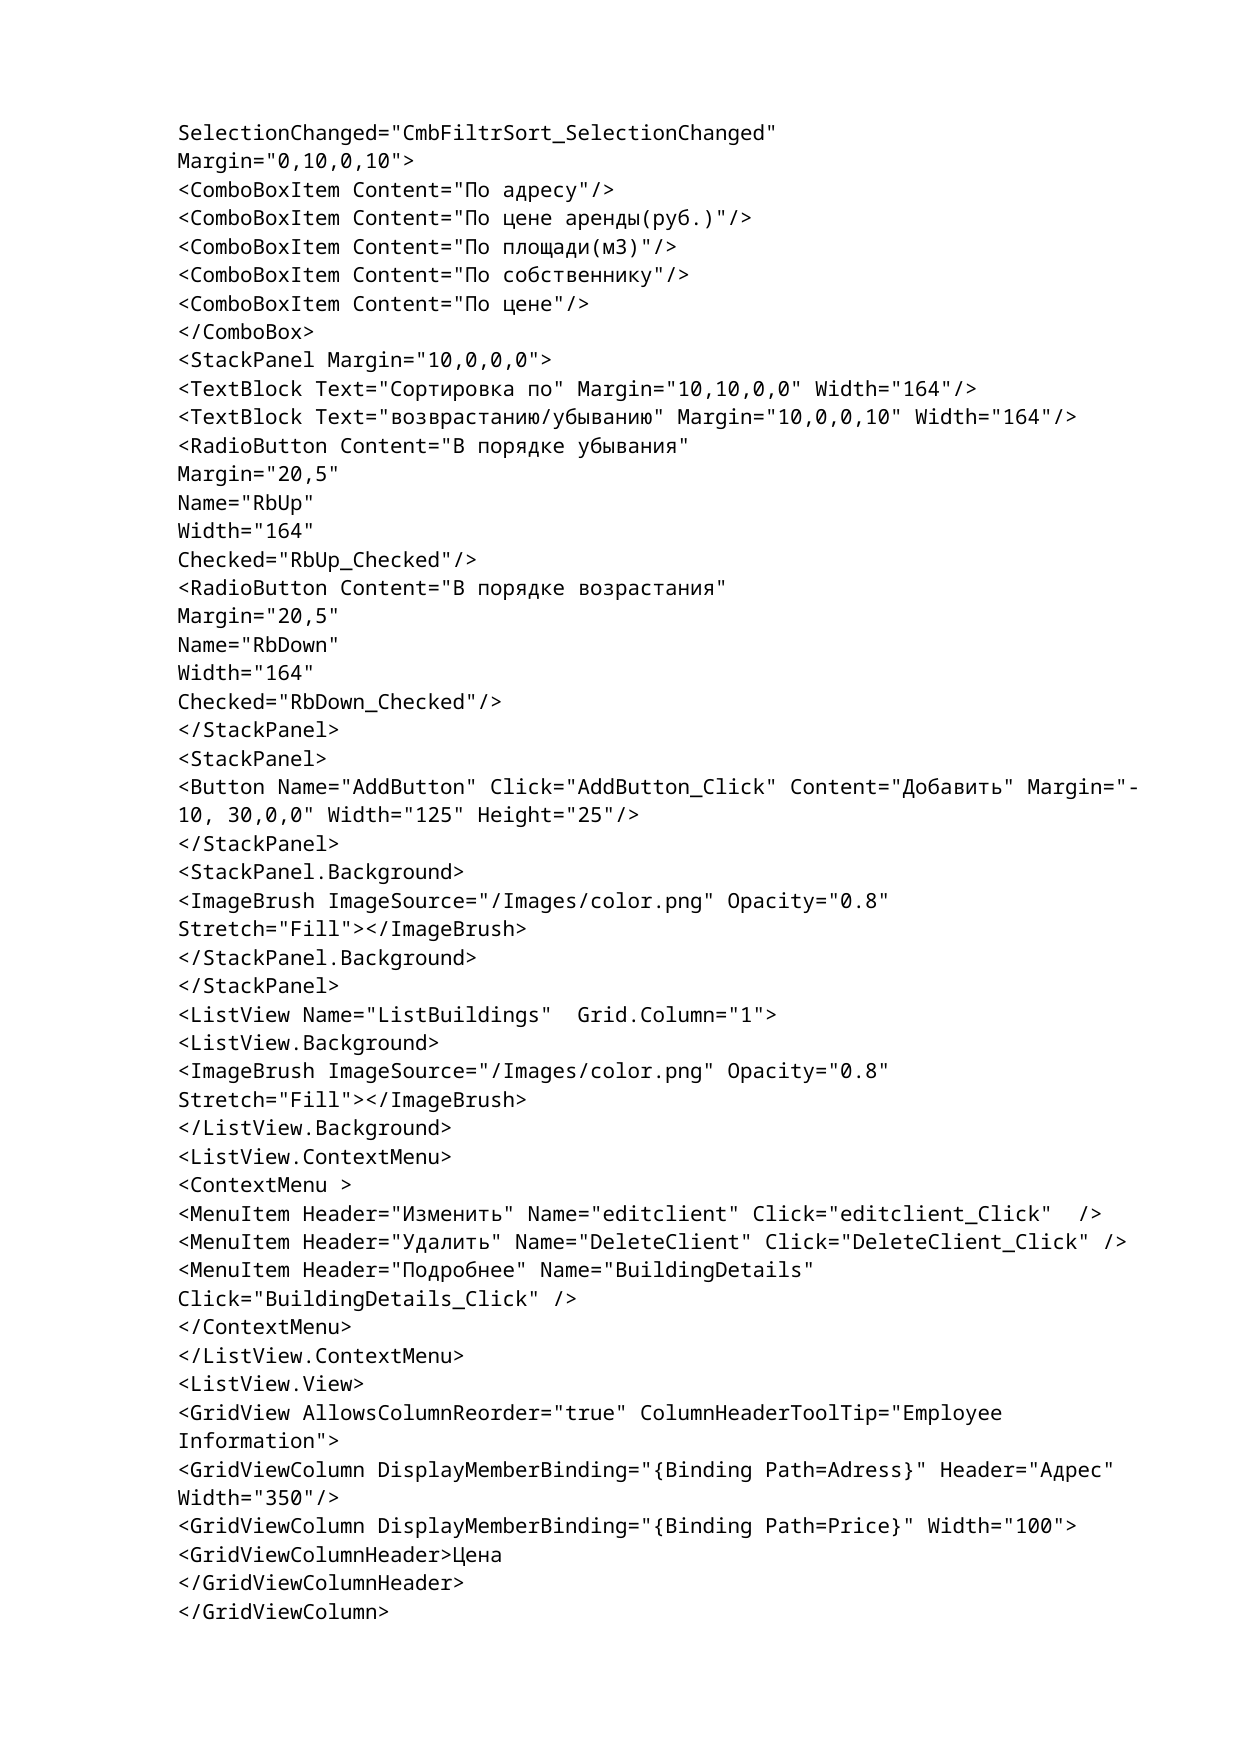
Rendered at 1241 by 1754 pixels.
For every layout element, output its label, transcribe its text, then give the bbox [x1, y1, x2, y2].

text </ListView.ContextMenu> [177, 1341, 1152, 1369]
text <StackPanel> [177, 744, 1152, 772]
text Name="RbUp" [177, 488, 1152, 516]
text <GridView AllowsColumnReorder="true" ColumnHeaderToolTip="Employee Information"> [177, 1398, 1152, 1455]
text <ListView Name="ListBuildings" Grid.Column="1"> [177, 1000, 1152, 1028]
text <TextBlock Text="Сортировка по" Margin="10,10,0,0" Width="164"/> [177, 374, 1152, 402]
text <MenuItem Header="Подробнее" Name="BuildingDetails" Click="BuildingDetails_Click" /> [177, 1256, 1152, 1312]
text </StackPanel> [177, 829, 1152, 857]
text Name="RbDown" [177, 630, 1152, 658]
text <ComboBoxItem Content="По адресу"/> [177, 175, 1152, 203]
text </GridViewColumn> [177, 1597, 1152, 1625]
text <RadioButton Content="В порядке убывания" [177, 431, 1152, 459]
text <GridViewColumn DisplayMemberBinding="{Binding Path=Adress}" Header="Адрес" Width="350"/> [177, 1455, 1152, 1512]
text Width="164" [177, 658, 1152, 687]
text <ImageBrush ImageSource="/Images/color.png" Opacity="0.8" Stretch="Fill"></ImageBrush> [177, 1057, 1152, 1113]
text </ListView.Background> [177, 1113, 1152, 1142]
text <Button Name="AddButton" Click="AddButton_Click" Content="Добавить" Margin="-10, 30,0,0" Width="125" Height="25"/> [177, 772, 1152, 829]
text Checked="RbUp_Checked"/> [177, 545, 1152, 573]
text <ListView.Background> [177, 1028, 1152, 1057]
text <ComboBoxItem Content="По цене аренды(руб.)"/> [177, 203, 1152, 232]
text </StackPanel> [177, 971, 1152, 1000]
text Margin="20,5" [177, 459, 1152, 488]
text Margin="0,10,0,10"> [177, 147, 1152, 175]
text Margin="20,5" [177, 602, 1152, 630]
text <ComboBoxItem Content="По площади(м3)"/> [177, 232, 1152, 260]
text <MenuItem Header="Изменить" Name="editclient" Click="editclient_Click" /> [177, 1199, 1152, 1227]
text </StackPanel.Background> [177, 943, 1152, 971]
text <ListView.ContextMenu> [177, 1142, 1152, 1170]
text Checked="RbDown_Checked"/> [177, 687, 1152, 715]
text </GridViewColumnHeader> [177, 1568, 1152, 1597]
text SelectionChanged="CmbFiltrSort_SelectionChanged" [177, 118, 1152, 147]
text </ContextMenu> [177, 1312, 1152, 1341]
text </StackPanel> [177, 715, 1152, 744]
text <ComboBoxItem Content="По собственнику"/> [177, 260, 1152, 289]
text <TextBlock Text="возврастанию/убыванию" Margin="10,0,0,10" Width="164"/> [177, 402, 1152, 431]
text <RadioButton Content="В порядке возрастания" [177, 573, 1152, 602]
text Width="164" [177, 516, 1152, 545]
text <StackPanel Margin="10,0,0,0"> [177, 346, 1152, 374]
text <MenuItem Header="Удалить" Name="DeleteClient" Click="DeleteClient_Click" /> [177, 1227, 1152, 1256]
text <ComboBoxItem Content="По цене"/> [177, 289, 1152, 317]
text <GridViewColumn DisplayMemberBinding="{Binding Path=Price}" Width="100"> [177, 1512, 1152, 1540]
text <GridViewColumnHeader>Цена [177, 1540, 1152, 1568]
text <ImageBrush ImageSource="/Images/color.png" Opacity="0.8" Stretch="Fill"></ImageBrush> [177, 886, 1152, 943]
text </ComboBox> [177, 317, 1152, 346]
text <ContextMenu > [177, 1170, 1152, 1199]
text <StackPanel.Background> [177, 857, 1152, 886]
text <ListView.View> [177, 1369, 1152, 1398]
